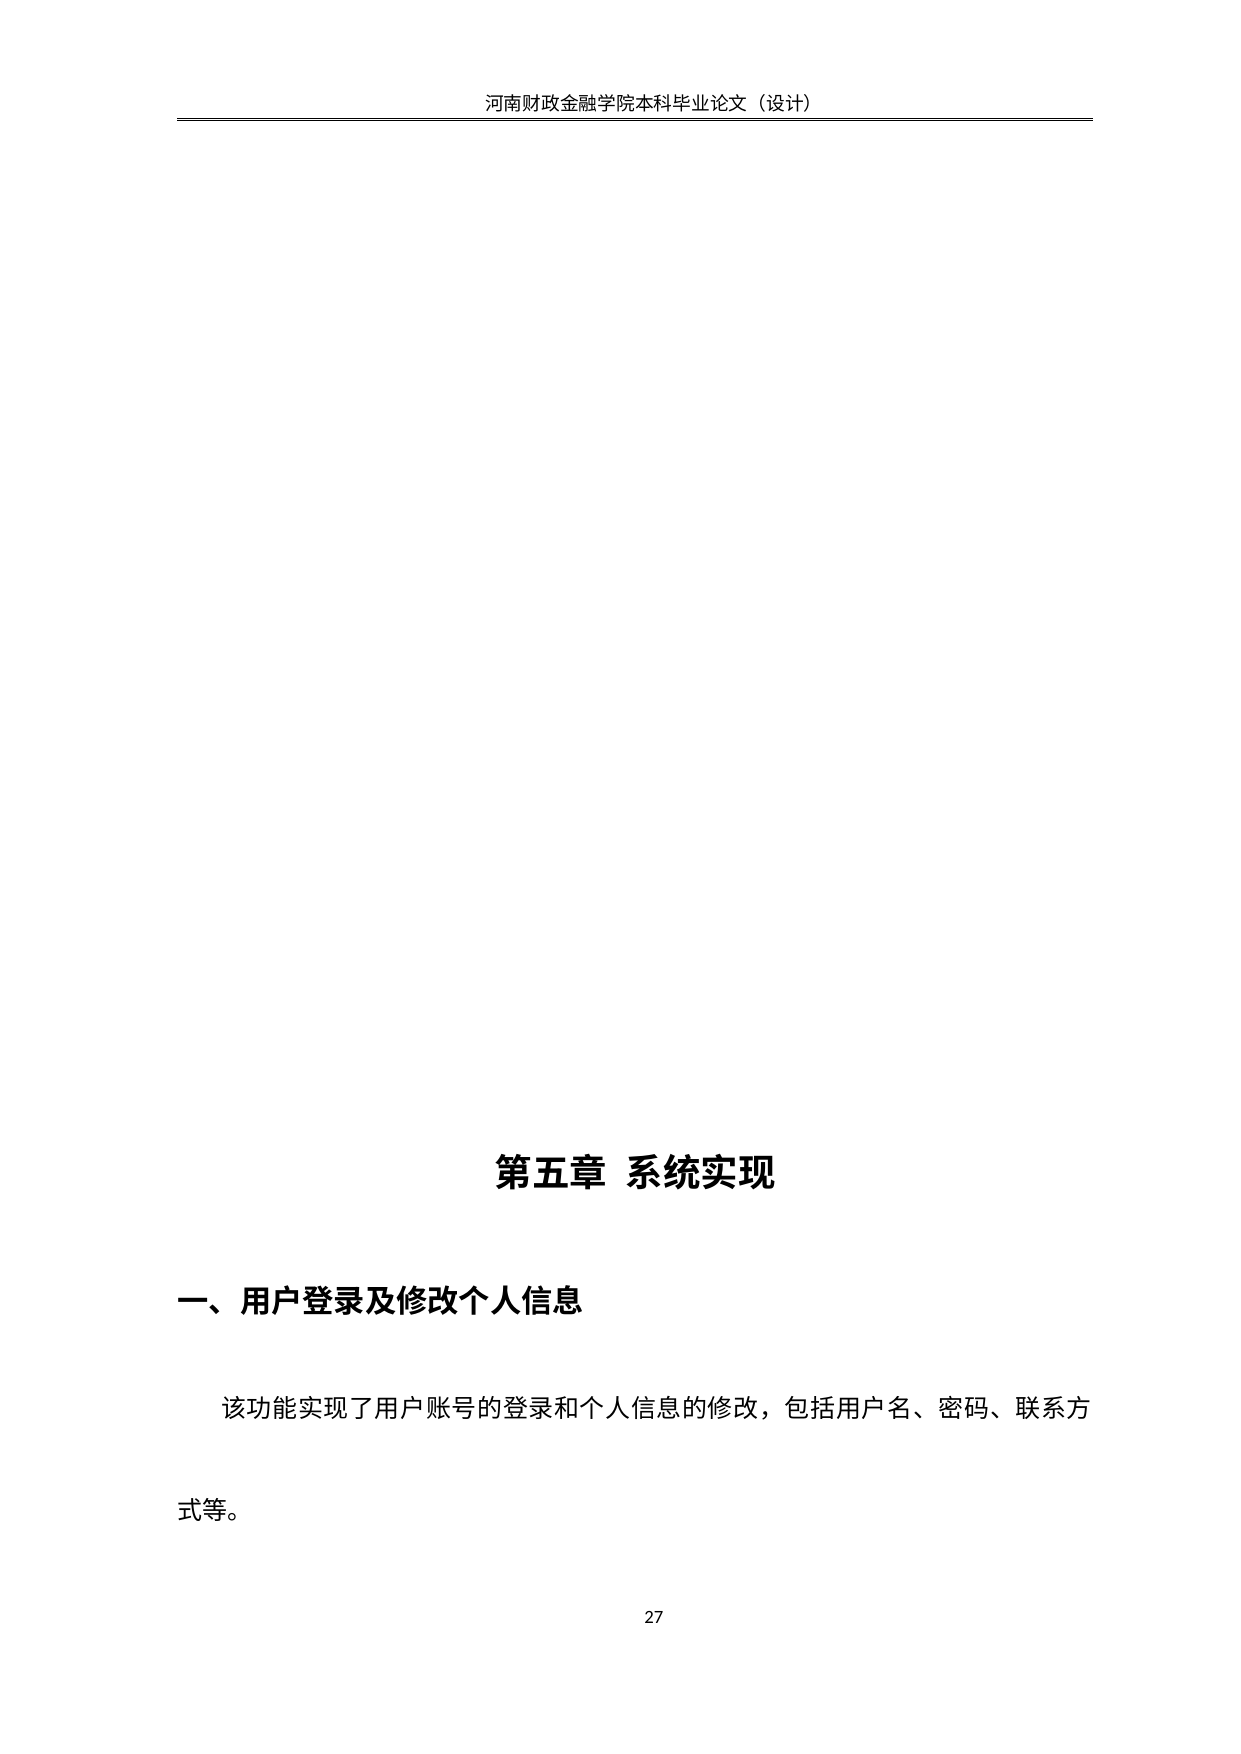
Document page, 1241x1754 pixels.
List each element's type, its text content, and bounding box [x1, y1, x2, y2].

list 系统实现 [177, 1136, 1093, 1204]
list 用户登录及修改个人信息 [133, 1265, 1093, 1333]
text 该功能实现了用户账号的登录和个人信息的修改，包括用户名、密码、联系方式等。 [177, 1372, 1093, 1542]
